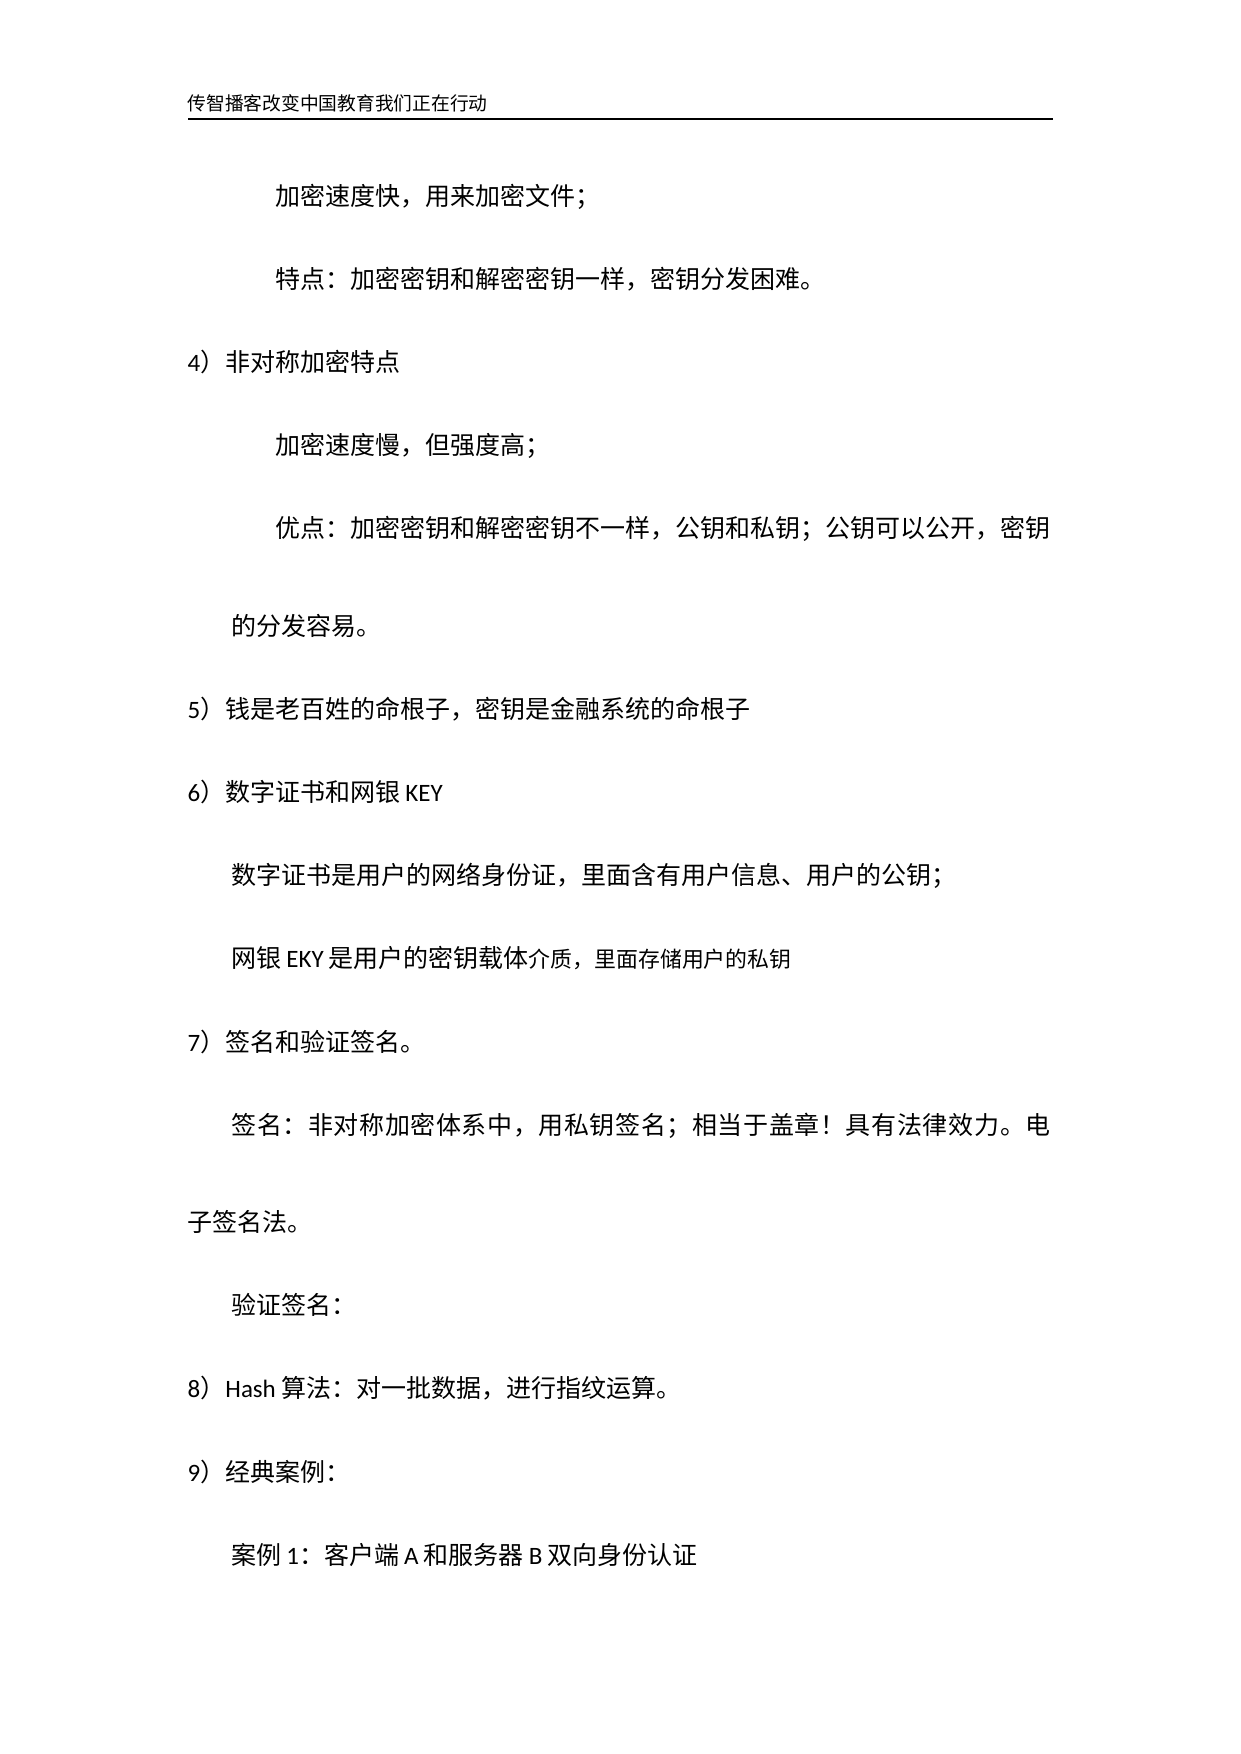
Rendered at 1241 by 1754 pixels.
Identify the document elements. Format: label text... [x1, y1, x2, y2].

text 4）非对称加密特点 [187, 328, 1053, 393]
text 加密速度快，用来加密文件； [231, 162, 1053, 227]
text 8）Hash算法：对一批数据，进行指纹运算。 [187, 1354, 1053, 1419]
text 7）签名和验证签名。 [187, 1008, 1053, 1073]
text 9）经典案例： [187, 1438, 1053, 1503]
text 6）数字证书和网银KEY [187, 758, 1053, 823]
text 网银EKY是用户的密钥载体介质，里面存储用户的私钥 [187, 924, 1053, 989]
text 特点：加密密钥和解密密钥一样，密钥分发困难。 [231, 245, 1053, 310]
text 验证签名： [187, 1271, 1053, 1336]
text 优点：加密密钥和解密密钥不一样，公钥和私钥；公钥可以公开，密钥的分发容易。 [231, 494, 1053, 657]
text 数字证书是用户的网络身份证，里面含有用户信息、用户的公钥； [187, 841, 1053, 906]
text 签名：非对称加密体系中，用私钥签名；相当于盖章！具有法律效力。电子签名法。 [187, 1091, 1053, 1253]
text 5）钱是老百姓的命根子，密钥是金融系统的命根子 [187, 675, 1053, 740]
text 加密速度慢，但强度高； [231, 411, 1053, 476]
text 案例1：客户端A和服务器B双向身份认证 [187, 1521, 1053, 1586]
